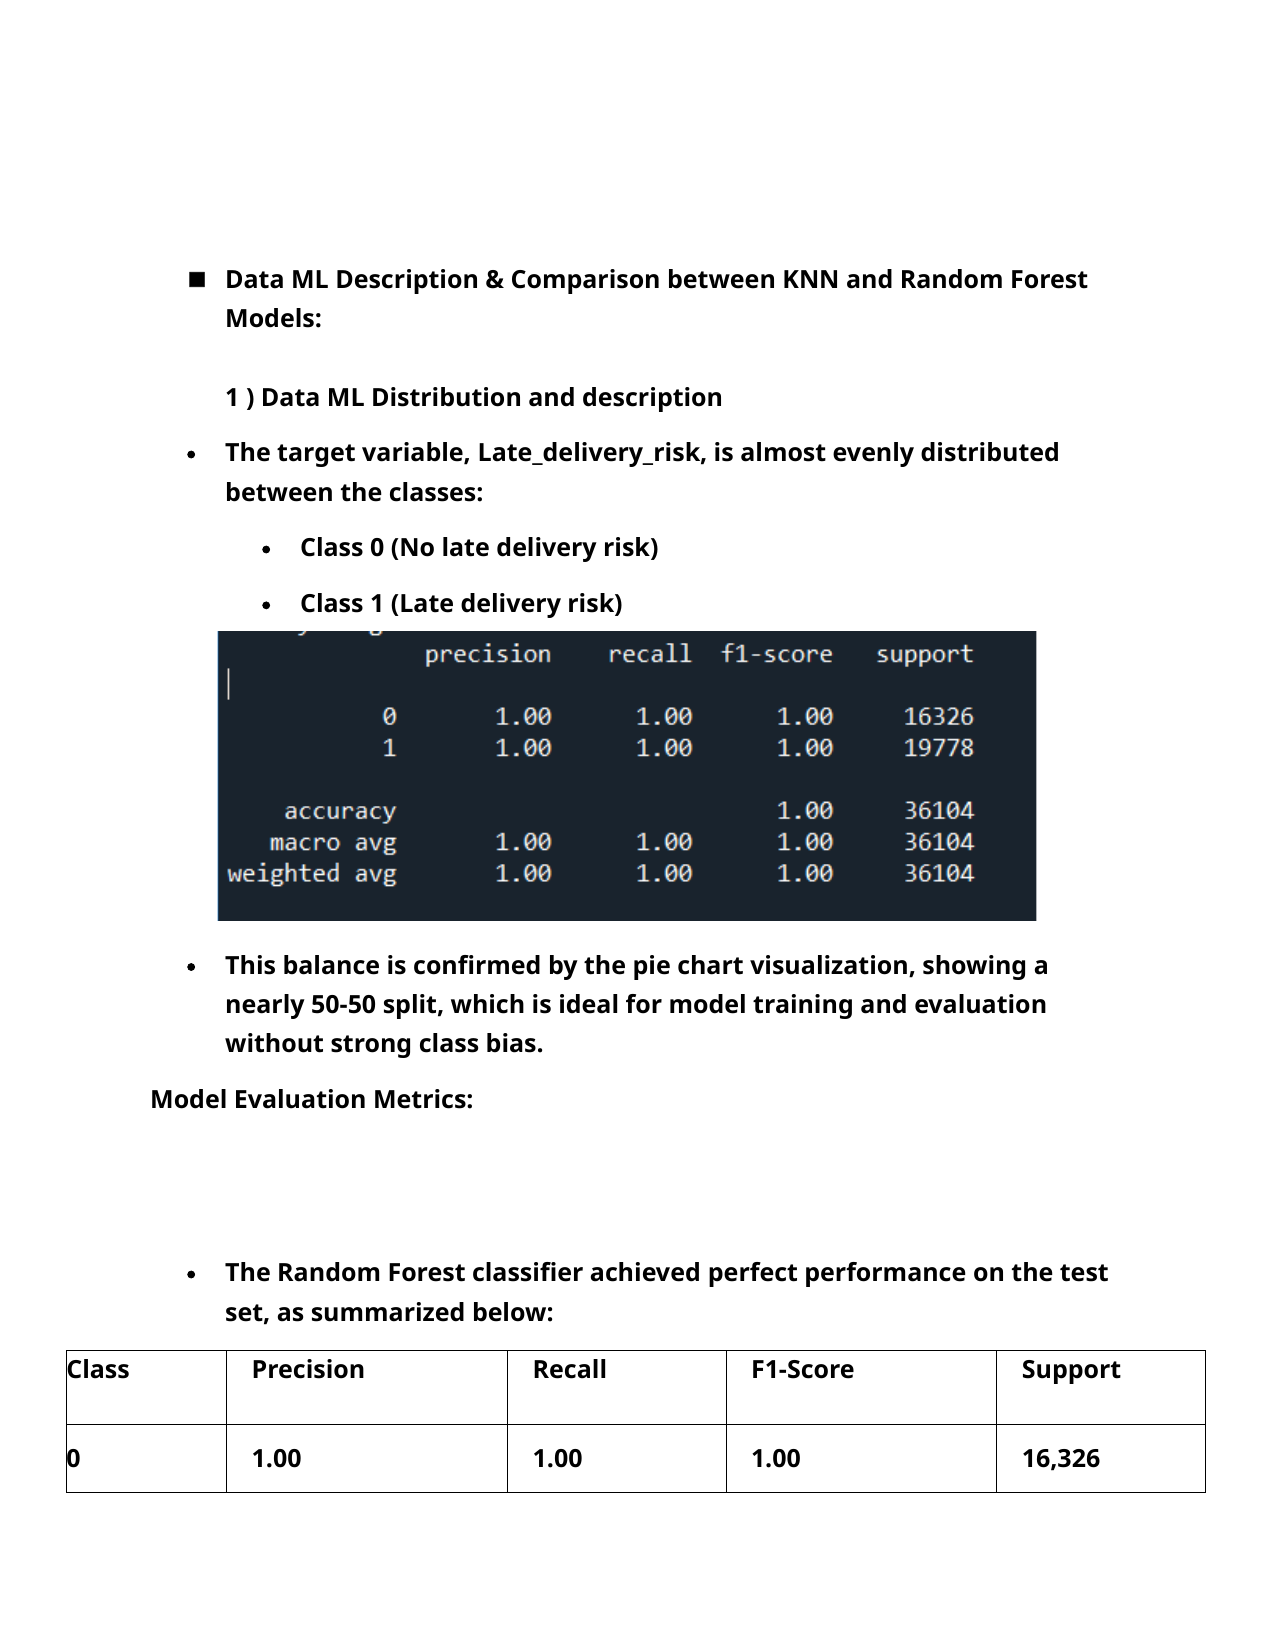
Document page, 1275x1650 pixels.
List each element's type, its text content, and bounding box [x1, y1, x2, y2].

list Class 0 (No late delivery risk) [262, 530, 1125, 564]
table_cell 1.00 [727, 1425, 996, 1492]
list Class 1 (Late delivery risk) [262, 586, 1125, 620]
table_header Recall [508, 1351, 726, 1424]
table_cell 1.00 [227, 1425, 507, 1492]
table_cell 0 [67, 1425, 226, 1492]
table_header F1-Score [727, 1351, 996, 1424]
text Model Evaluation Metrics: [150, 1082, 1125, 1233]
table_header Class [67, 1351, 226, 1424]
list The target variable, Late_delivery_risk, is almost evenly distributed between the classes: [187, 435, 1125, 508]
table_cell 16,326 [997, 1425, 1205, 1492]
list Data ML Description & Comparison between KNN and Random Forest Models: 1 ) Data ML Distribution and description [187, 262, 1125, 413]
list The Random Forest classifier achieved perfect performance on the test set, as summarized below: [187, 1255, 1125, 1328]
picture [217, 631, 1037, 921]
table_cell 1.00 [508, 1425, 726, 1492]
table_header Support [997, 1351, 1205, 1424]
table_header Precision [227, 1351, 507, 1424]
